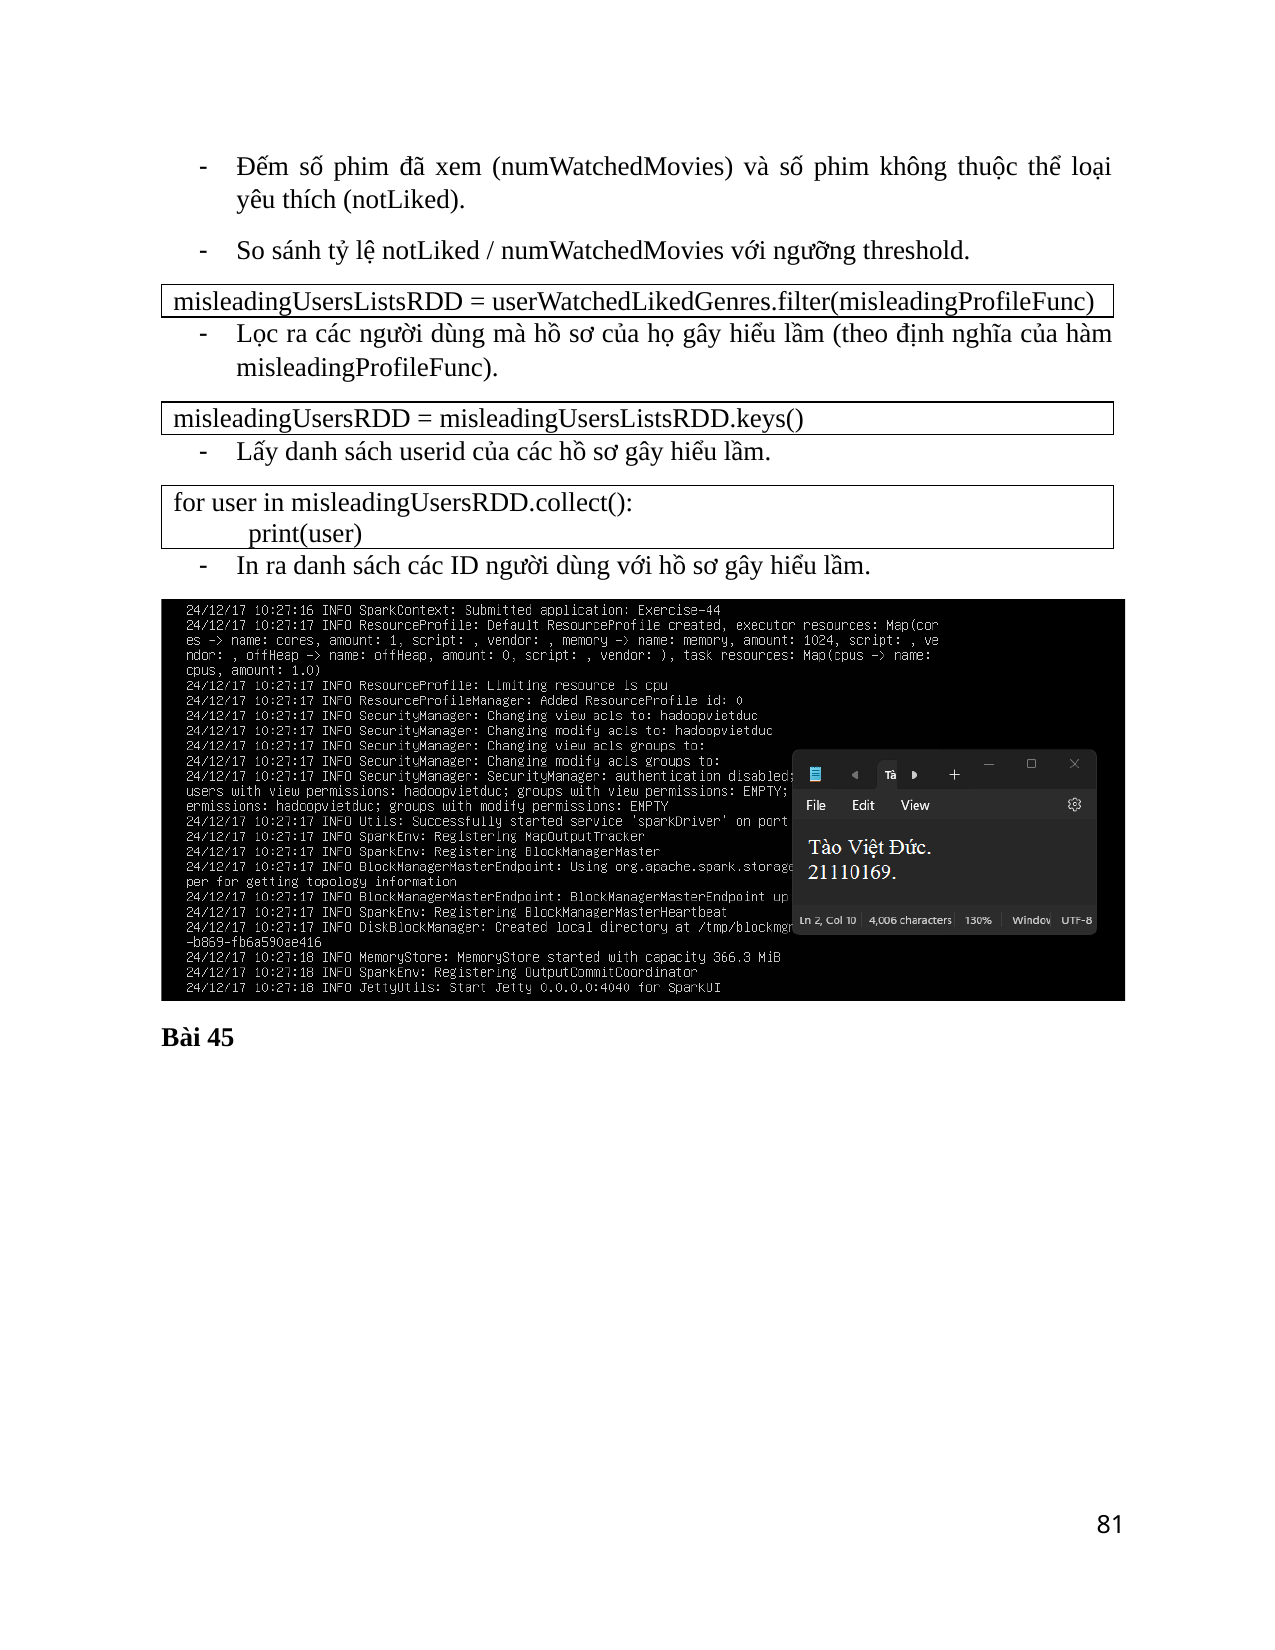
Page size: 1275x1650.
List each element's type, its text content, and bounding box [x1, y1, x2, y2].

picture [161, 599, 1125, 1001]
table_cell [150, 150, 1125, 1022]
